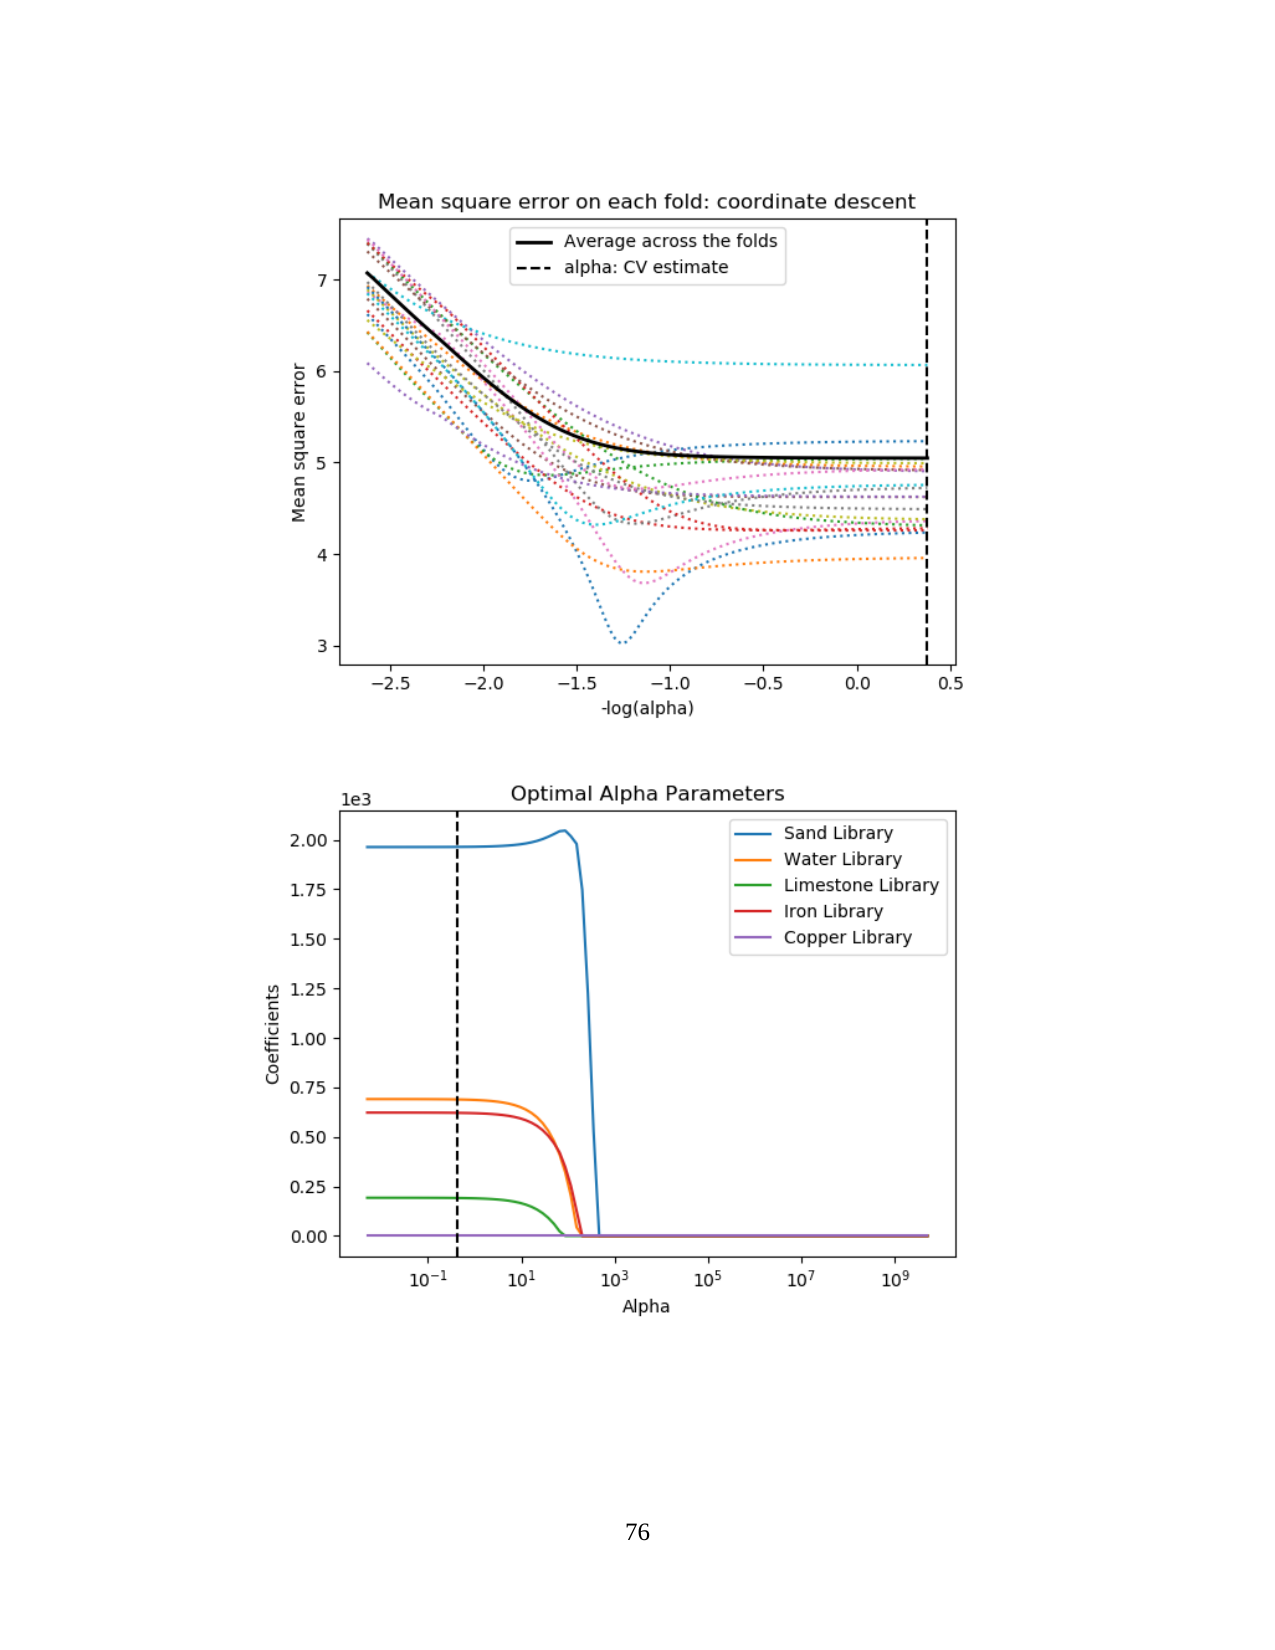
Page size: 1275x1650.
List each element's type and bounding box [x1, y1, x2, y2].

picture [241, 150, 1034, 728]
picture [241, 741, 1034, 1320]
